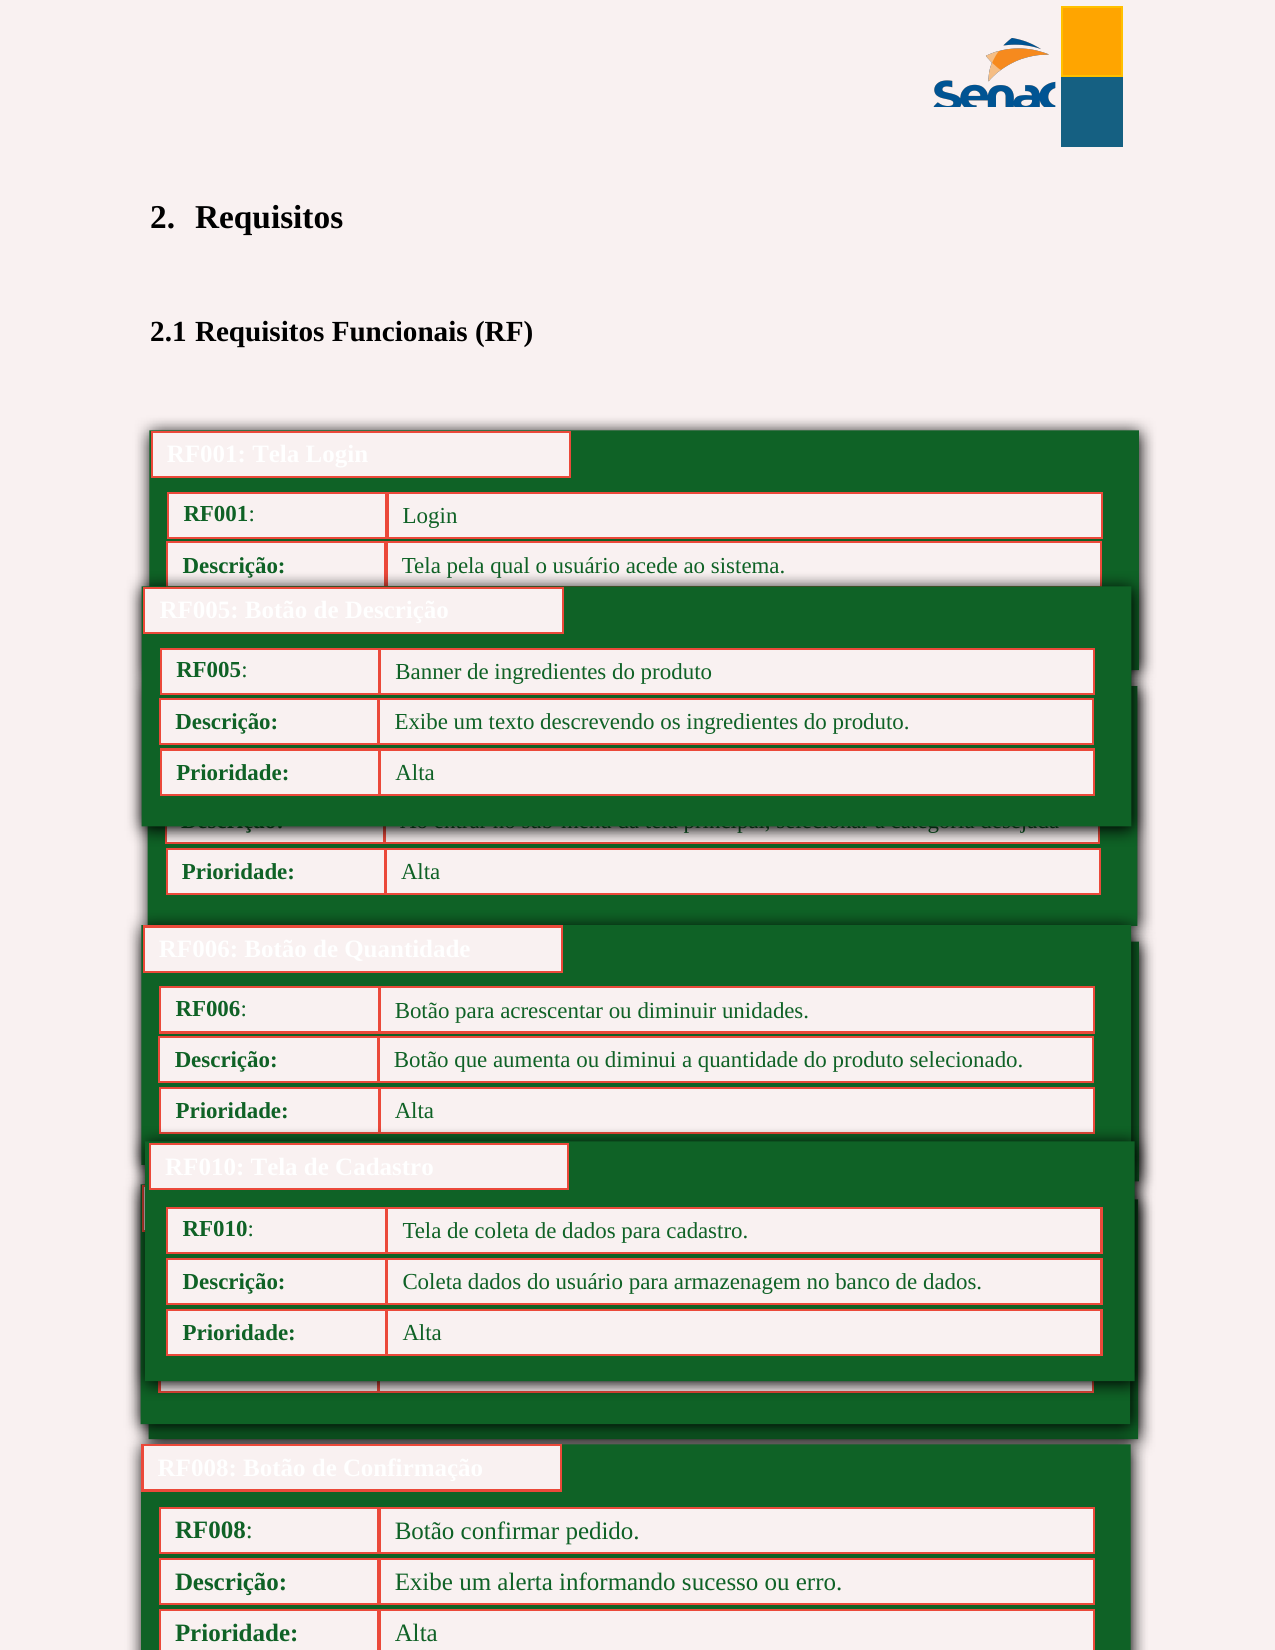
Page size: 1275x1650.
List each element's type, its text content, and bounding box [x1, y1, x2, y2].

list Requisitos [150, 198, 1125, 236]
picture [933, 38, 1056, 107]
list Requisitos Funcionais (RF) [150, 314, 1125, 347]
